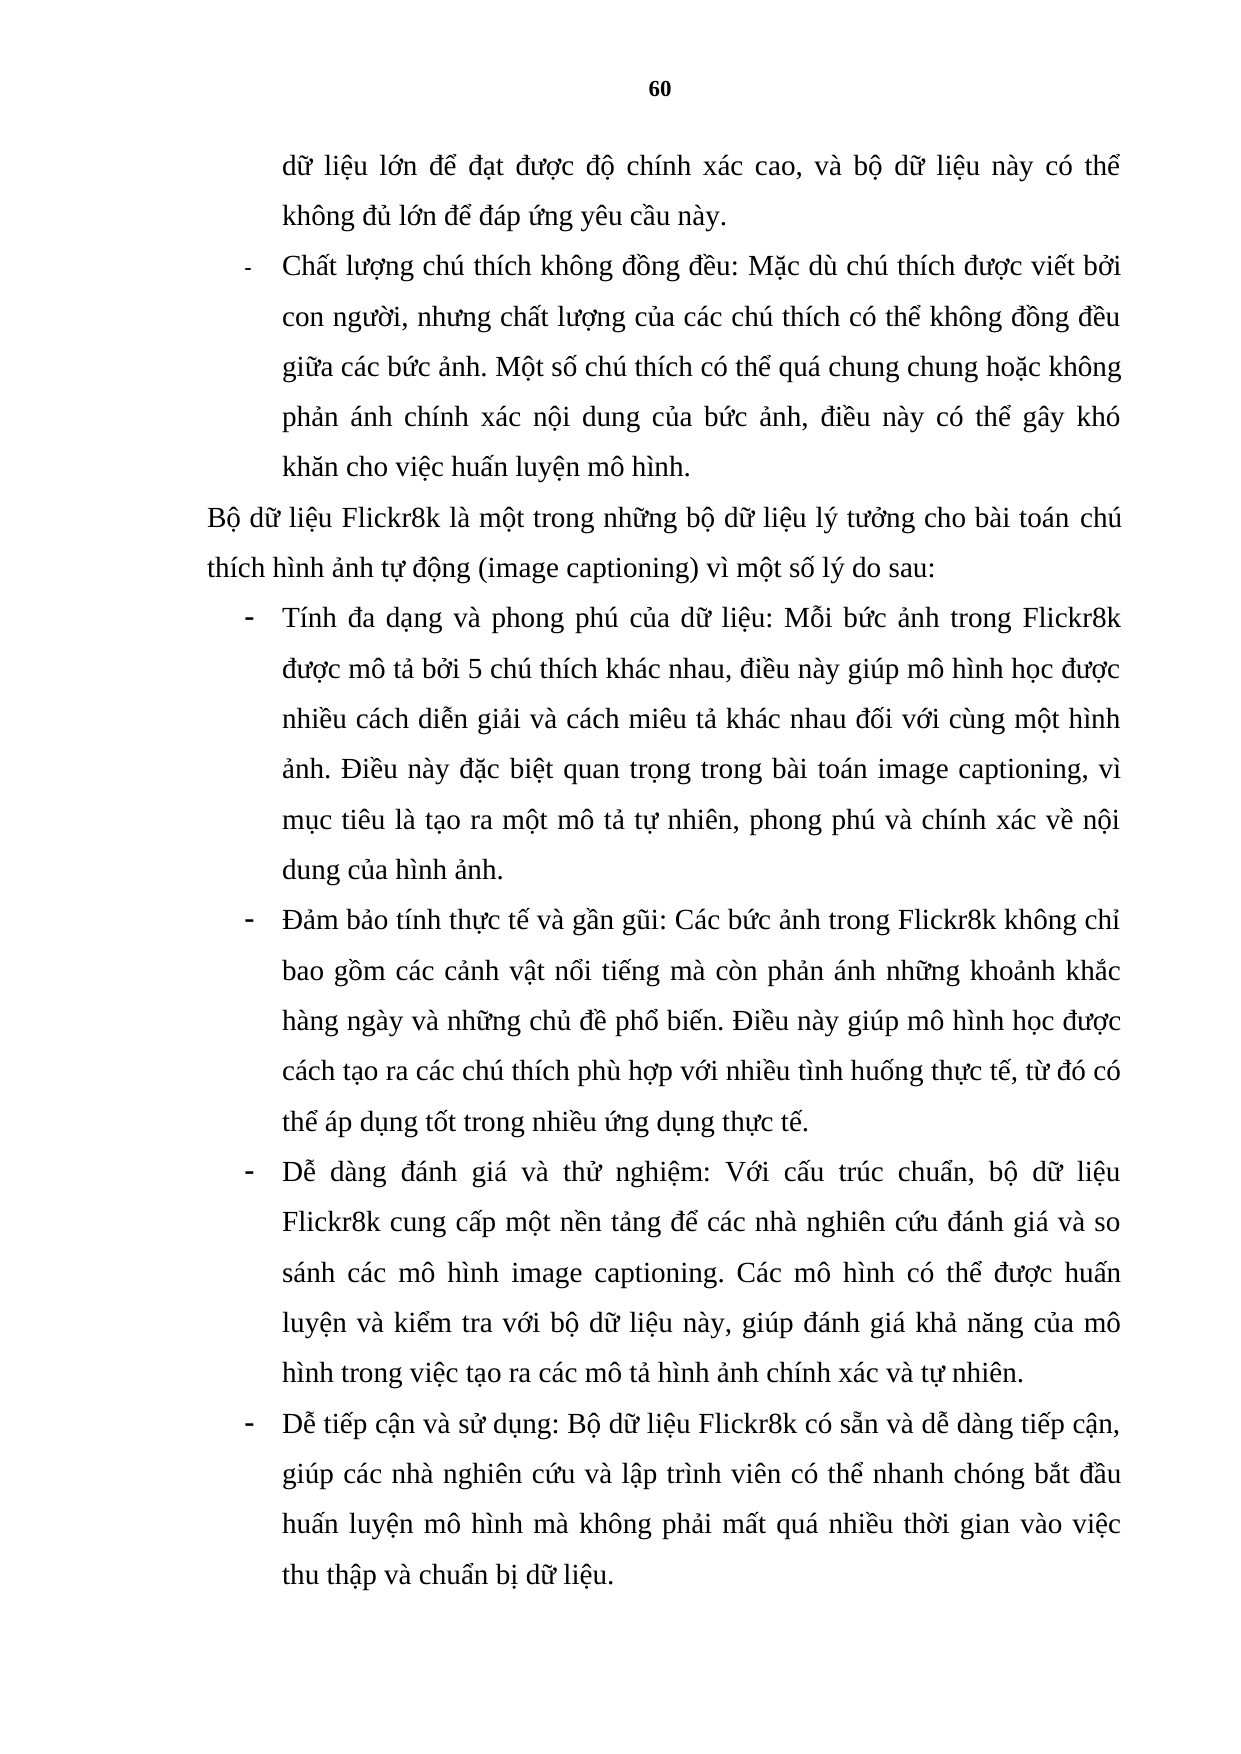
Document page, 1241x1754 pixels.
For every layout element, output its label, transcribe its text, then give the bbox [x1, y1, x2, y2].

list Tính đa dạng và phong phú của dữ liệu: Mỗi bức ảnh trong Flickr8k được mô tả bởi 5 chú thích khác nhau, điều này giúp mô hình học được nhiều cách diễn giải và cách miêu tả khác nhau đối với cùng một hình ảnh. Điều này đặc biệt quan trọng trong bài toán image captioning, vì mục tiêu là tạo ra một mô tả tự nhiên, phong phú và chính xác về nội dung của hình ảnh. [244, 601, 1122, 886]
list Dễ dàng đánh giá và thử nghiệm: Với cấu trúc chuẩn, bộ dữ liệu Flickr8k cung cấp một nền tảng để các nhà nghiên cứu đánh giá và so sánh các mô hình image captioning. Các mô hình có thể được huấn luyện và kiểm tra với bộ dữ liệu này, giúp đánh giá khả năng của mô hình trong việc tạo ra các mô tả hình ảnh chính xác và tự nhiên. [244, 1154, 1122, 1389]
list Chất lượng chú thích không đồng đều: Mặc dù chú thích được viết bởi con người, nhưng chất lượng của các chú thích có thể không đồng đều giữa các bức ảnh. Một số chú thích có thể quá chung chung hoặc không phản ánh chính xác nội dung của bức ảnh, điều này có thể gây khó khăn cho việc huấn luyện mô hình. [244, 248, 1122, 483]
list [244, 148, 1122, 232]
list Dễ tiếp cận và sử dụng: Bộ dữ liệu Flickr8k có sẵn và dễ dàng tiếp cận, giúp các nhà nghiên cứu và lập trình viên có thể nhanh chóng bắt đầu huấn luyện mô hình mà không phải mất quá nhiều thời gian vào việc thu thập và chuẩn bị dữ liệu. [244, 1406, 1122, 1590]
text Bộ dữ liệu Flickr8k là một trong những bộ dữ liệu lý tưởng cho bài toán chú thích hình ảnh tự động (image captioning) vì một số lý do sau: [207, 500, 1122, 584]
list Đảm bảo tính thực tế và gần gũi: Các bức ảnh trong Flickr8k không chỉ bao gồm các cảnh vật nổi tiếng mà còn phản ánh những khoảnh khắc hàng ngày và những chủ đề phổ biến. Điều này giúp mô hình học được cách tạo ra các chú thích phù hợp với nhiều tình huống thực tế, từ đó có thể áp dụng tốt trong nhiều ứng dụng thực tế. [244, 902, 1122, 1137]
